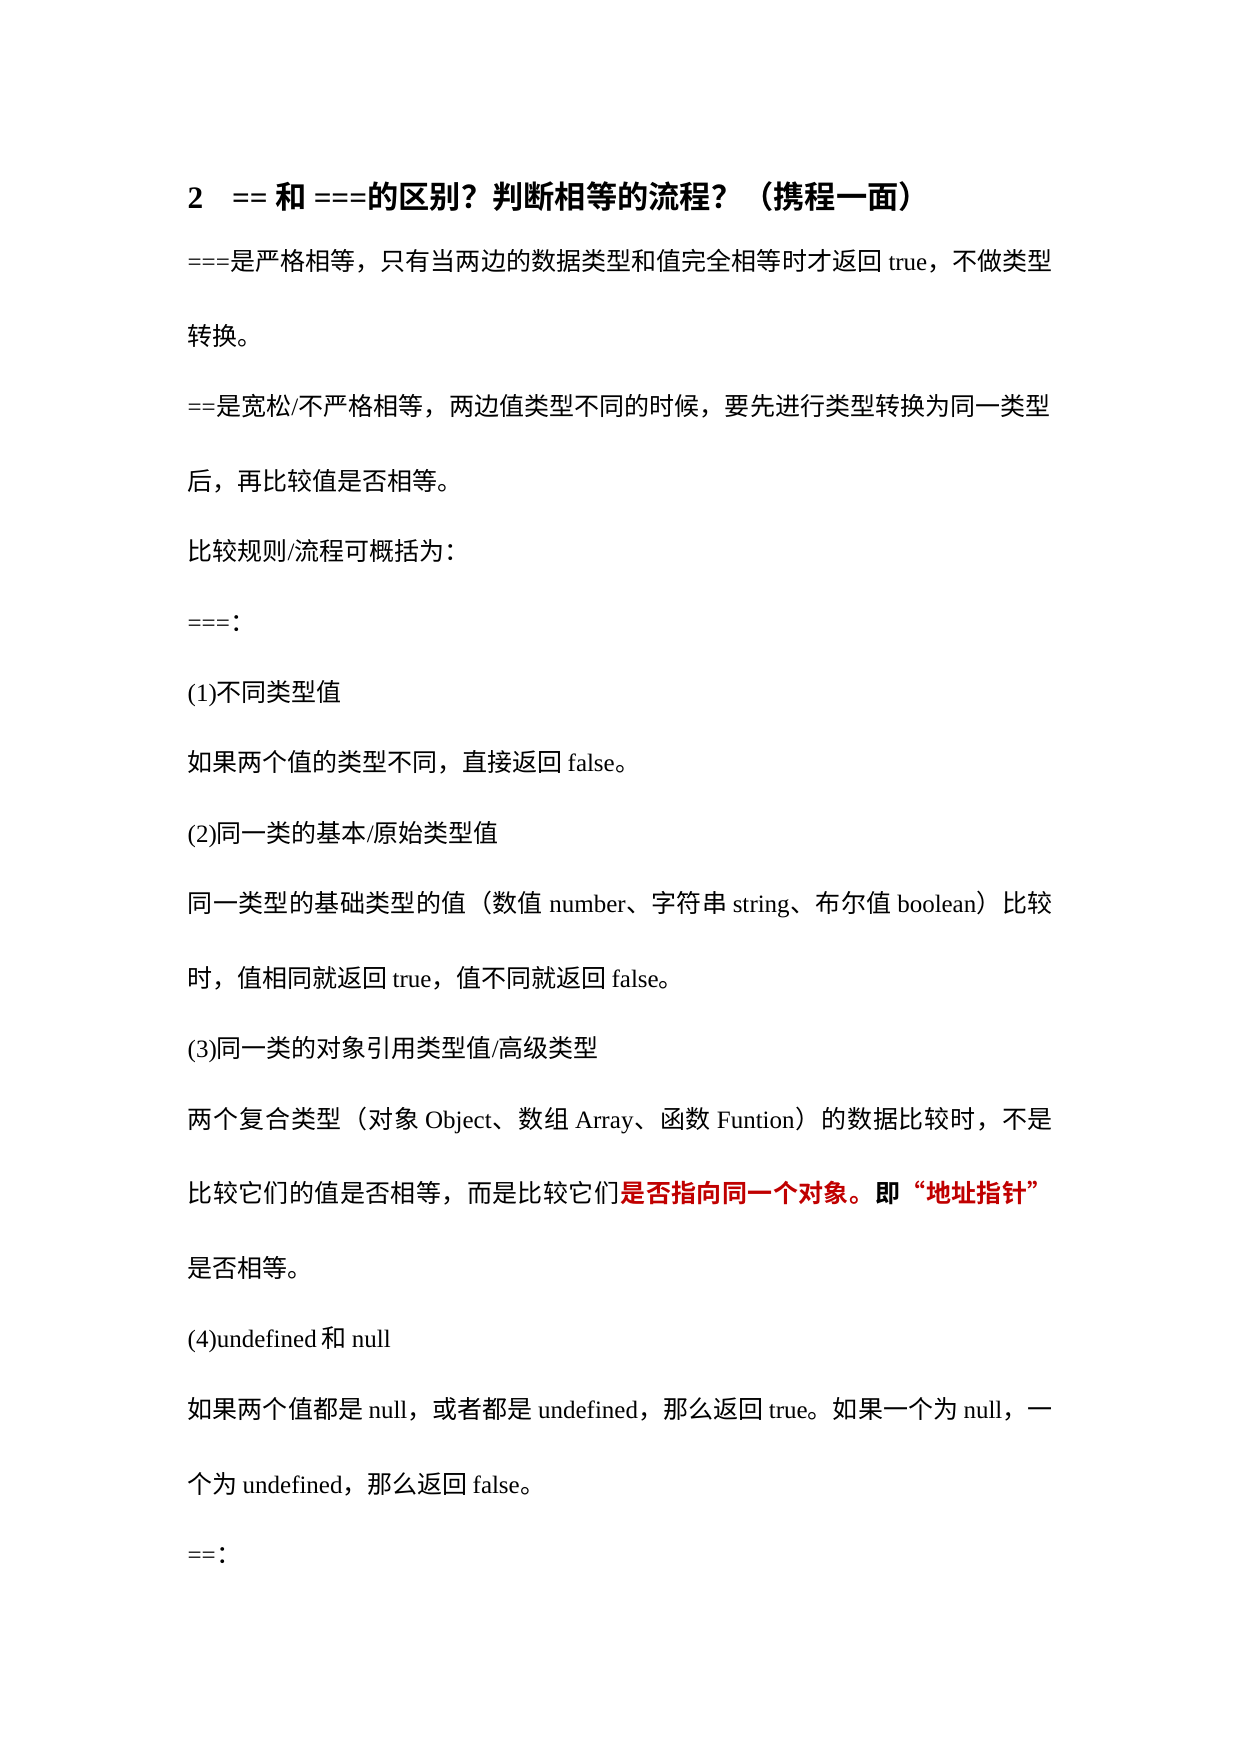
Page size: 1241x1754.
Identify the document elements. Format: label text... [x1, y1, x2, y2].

text ===： [187, 588, 1053, 653]
text (1)不同类型值 [187, 658, 1053, 723]
text 如果两个值都是null，或者都是undefined，那么返回true。如果一个为null，一个为undefined，那么返回false。 [187, 1375, 1053, 1515]
text ==： [187, 1520, 1053, 1585]
text (4)undefined和null [187, 1304, 1053, 1369]
text (3)同一类的对象引用类型值/高级类型 [187, 1014, 1053, 1079]
text ===是严格相等，只有当两边的数据类型和值完全相等时才返回true，不做类型转换。 [187, 227, 1053, 367]
text 两个复合类型（对象Object、数组Array、函数Funtion）的数据比较时，不是比较它们的值是否相等，而是比较它们是否指向同一个对象。即“地址指针”是否相等。 [187, 1085, 1053, 1299]
text 同一类型的基础类型的值（数值number、字符串string、布尔值boolean）比较时，值相同就返回true，值不同就返回false。 [187, 869, 1053, 1009]
text (2)同一类的基本/原始类型值 [187, 799, 1053, 864]
subtitle == 和 ===的区别？判断相等的流程？（携程一面） [187, 162, 1053, 227]
text 如果两个值的类型不同，直接返回false。 [187, 728, 1053, 793]
text 比较规则/流程可概括为： [187, 517, 1053, 582]
text ==是宽松/不严格相等，两边值类型不同的时候，要先进行类型转换为同一类型后，再比较值是否相等。 [187, 372, 1053, 512]
